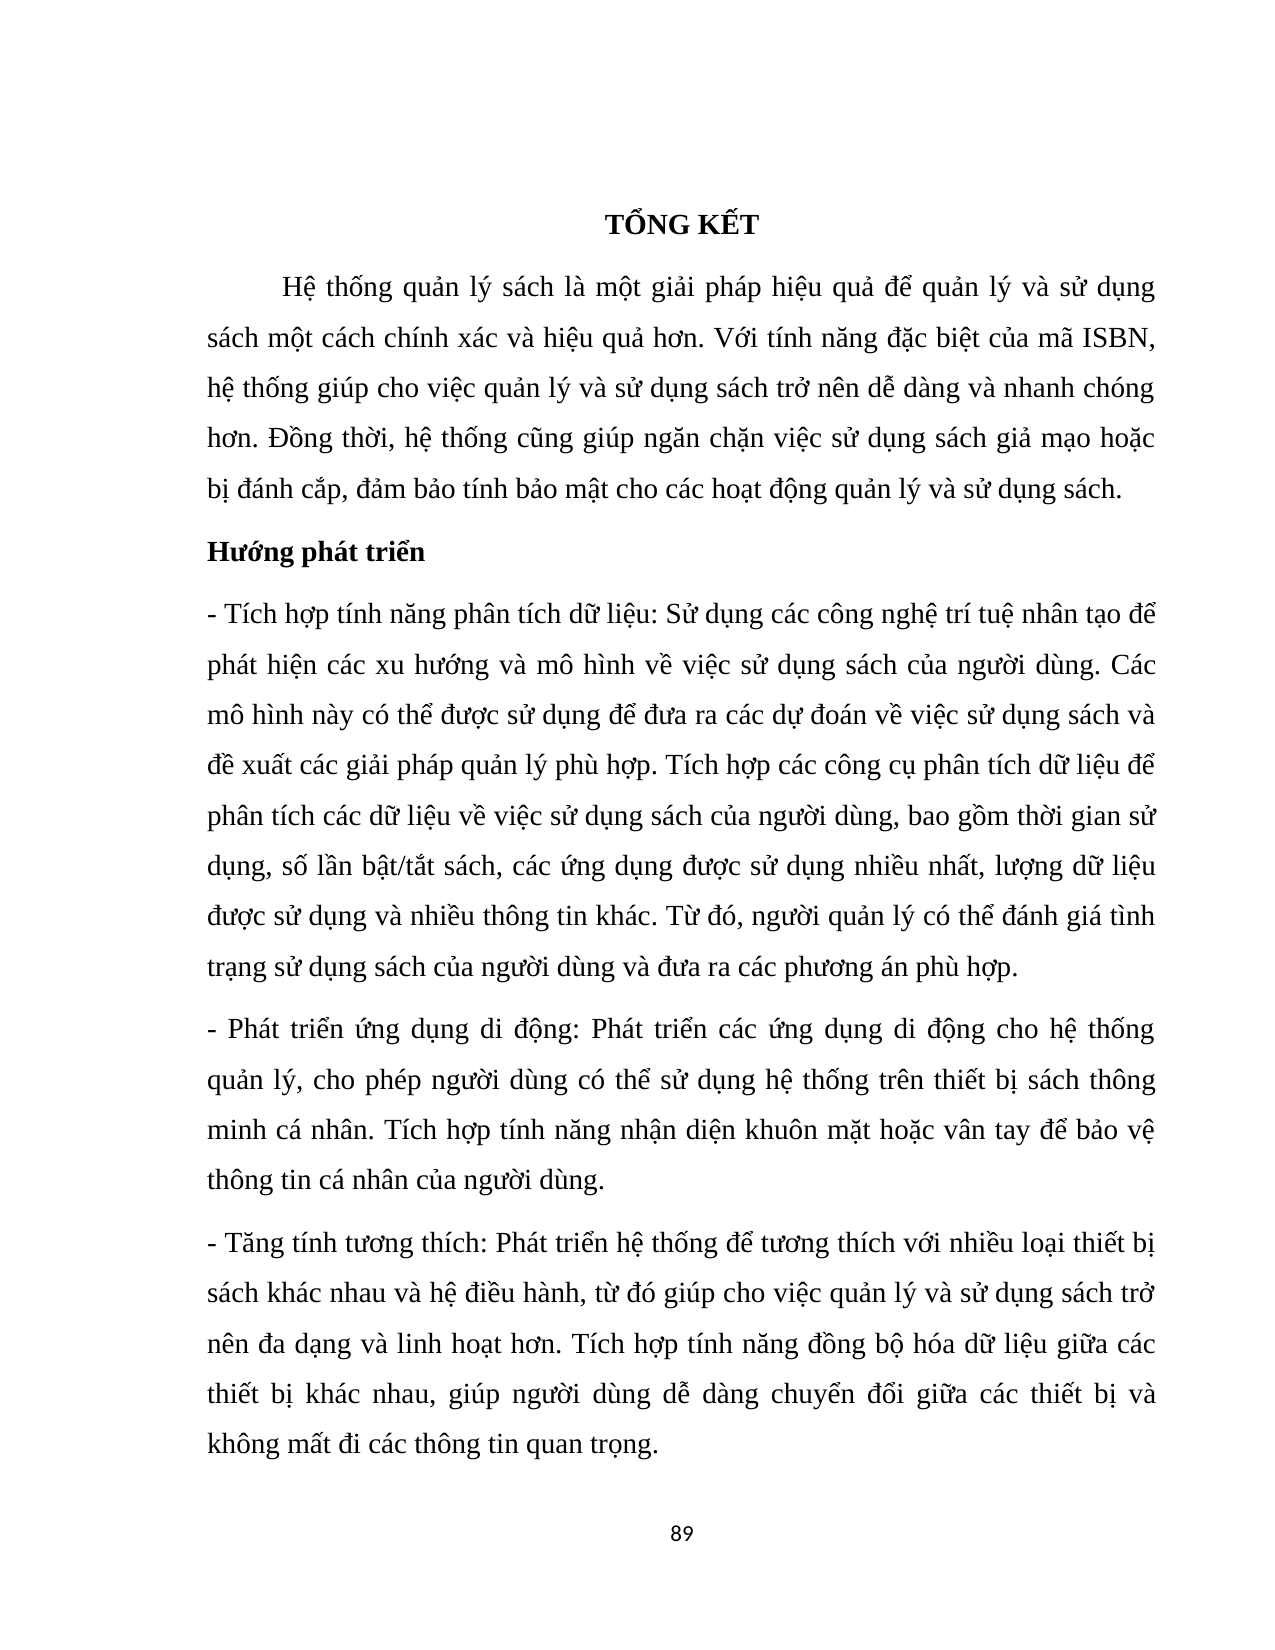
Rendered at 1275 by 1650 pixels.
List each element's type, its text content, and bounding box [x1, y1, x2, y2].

text - Phát triển ứng dụng di động: Phát triển các ứng dụng di động cho hệ thống quản lý, cho phép người dùng có thể sử dụng hệ thống trên thiết bị sách thông minh cá nhân. Tích hợp tính năng nhận diện khuôn mặt hoặc vân tay để bảo vệ thông tin cá nhân của người dùng. [207, 1011, 1157, 1196]
subtitle TỔNG KẾT [207, 207, 1157, 240]
text - Tăng tính tương thích: Phát triển hệ thống để tương thích với nhiều loại thiết bị sách khác nhau và hệ điều hành, từ đó giúp cho việc quản lý và sử dụng sách trở nên đa dạng và linh hoạt hơn. Tích hợp tính năng đồng bộ hóa dữ liệu giữa các thiết bị khác nhau, giúp người dùng dễ dàng chuyển đổi giữa các thiết bị và không mất đi các thông tin quan trọng. [207, 1225, 1157, 1460]
text - Tích hợp tính năng phân tích dữ liệu: Sử dụng các công nghệ trí tuệ nhân tạo để phát hiện các xu hướng và mô hình về việc sử dụng sách của người dùng. Các mô hình này có thể được sử dụng để đưa ra các dự đoán về việc sử dụng sách và đề xuất các giải pháp quản lý phù hợp. Tích hợp các công cụ phân tích dữ liệu để phân tích các dữ liệu về việc sử dụng sách của người dùng, bao gồm thời gian sử dụng, số lần bật/tắt sách, các ứng dụng được sử dụng nhiều nhất, lượng dữ liệu được sử dụng và nhiều thông tin khác. Từ đó, người quản lý có thể đánh giá tình trạng sử dụng sách của người dùng và đưa ra các phương án phù hợp. [207, 596, 1157, 982]
text Hệ thống quản lý sách là một giải pháp hiệu quả để quản lý và sử dụng sách một cách chính xác và hiệu quả hơn. Với tính năng đặc biệt của mã ISBN, hệ thống giúp cho việc quản lý và sử dụng sách trở nên dễ dàng và nhanh chóng hơn. Đồng thời, hệ thống cũng giúp ngăn chặn việc sử dụng sách giả mạo hoặc bị đánh cắp, đảm bảo tính bảo mật cho các hoạt động quản lý và sử dụng sách. [207, 269, 1157, 504]
text Hướng phát triển [207, 534, 1157, 567]
